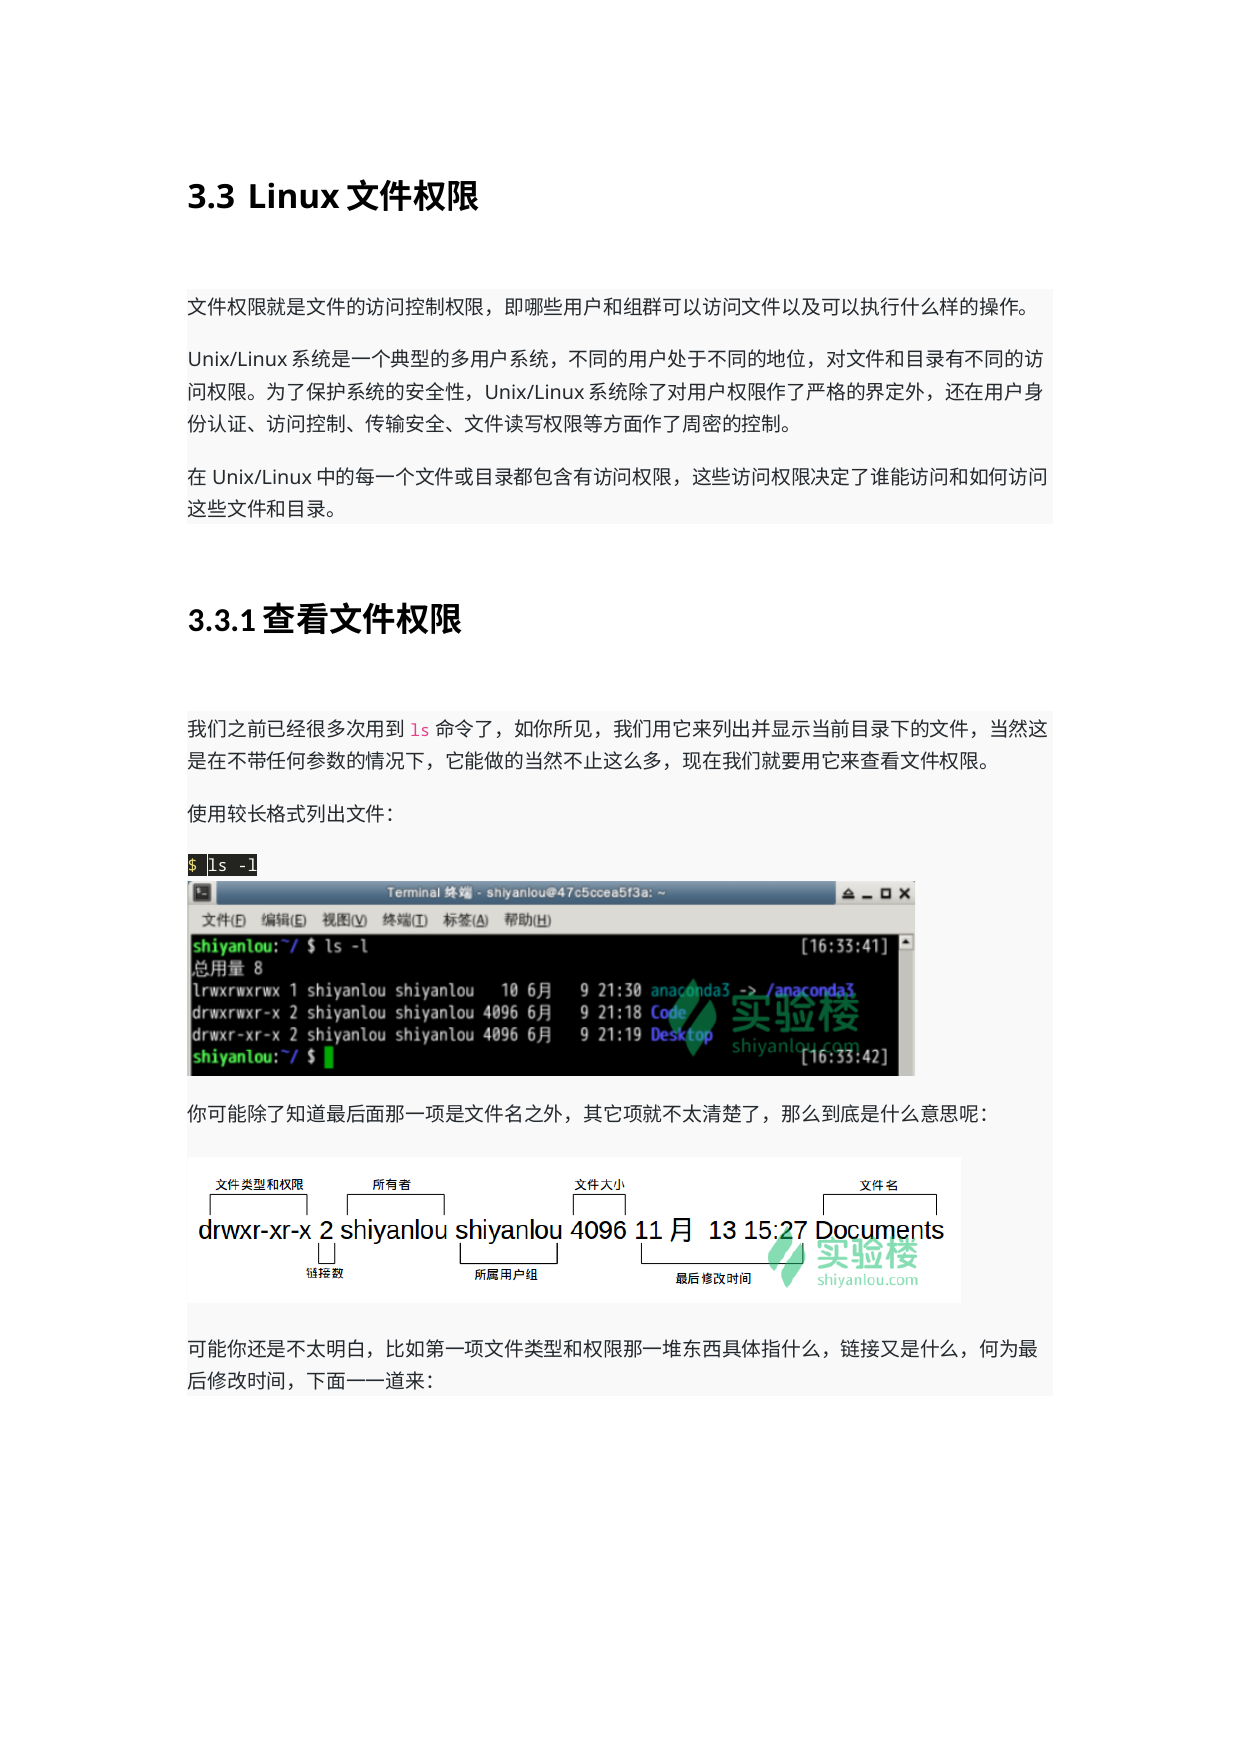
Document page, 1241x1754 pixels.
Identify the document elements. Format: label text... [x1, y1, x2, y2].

subtitle Linux文件权限 [187, 162, 1053, 227]
text 可能你还是不太明白，比如第一项文件类型和权限那一堆东西具体指什么，链接又是什么，何为最后修改时间，下面一一道来： [187, 1331, 1053, 1396]
text $ ls -l [187, 849, 1053, 881]
text 使用较长格式列出文件： [187, 796, 1053, 829]
text 你可能除了知道最后面那一项是文件名之外，其它项就不太清楚了，那么到底是什么意思呢： [187, 1096, 1053, 1129]
picture [187, 1157, 962, 1303]
text 我们之前已经很多次用到 ls 命令了，如你所见，我们用它来列出并显示当前目录下的文件，当然这是在不带任何参数的情况下，它能做的当然不止这么多，现在我们就要用它来查看文件权限。 [187, 711, 1053, 776]
subtitle 查看文件权限 [187, 584, 1053, 649]
text 文件权限就是文件的访问控制权限，即哪些用户和组群可以访问文件以及可以执行什么样的操作。 [187, 289, 1053, 322]
text Unix/Linux系统是一个典型的多用户系统，不同的用户处于不同的地位，对文件和目录有不同的访问权限。为了保护系统的安全性，Unix/Linux系统除了对用户权限作了严格的界定外，还在用户身份认证、访问控制、传输安全、文件读写权限等方面作了周密的控制。 [187, 342, 1053, 439]
text 在 Unix/Linux中的每一个文件或目录都包含有访问权限，这些访问权限决定了谁能访问和如何访问这些文件和目录。 [187, 459, 1053, 524]
picture [187, 881, 916, 1076]
